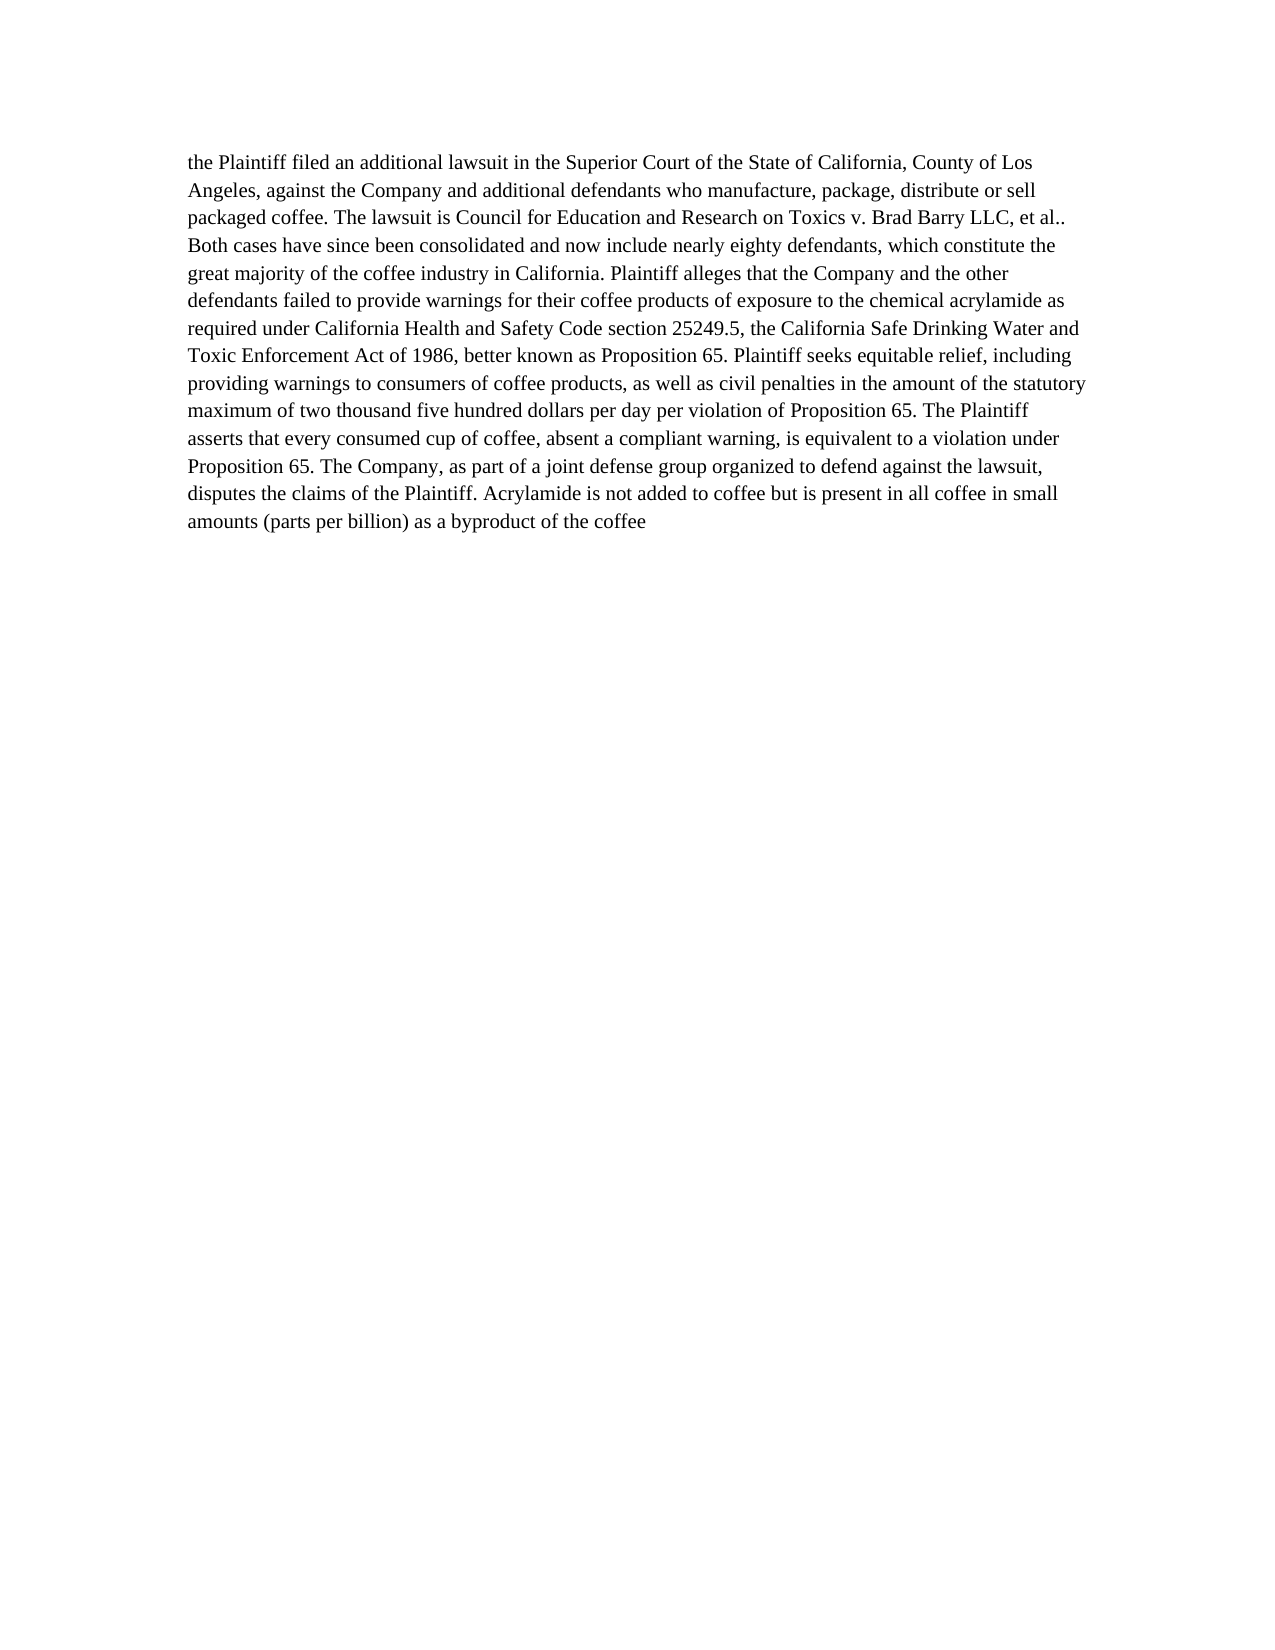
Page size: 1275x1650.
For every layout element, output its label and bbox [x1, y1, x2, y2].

text [187, 150, 1087, 533]
